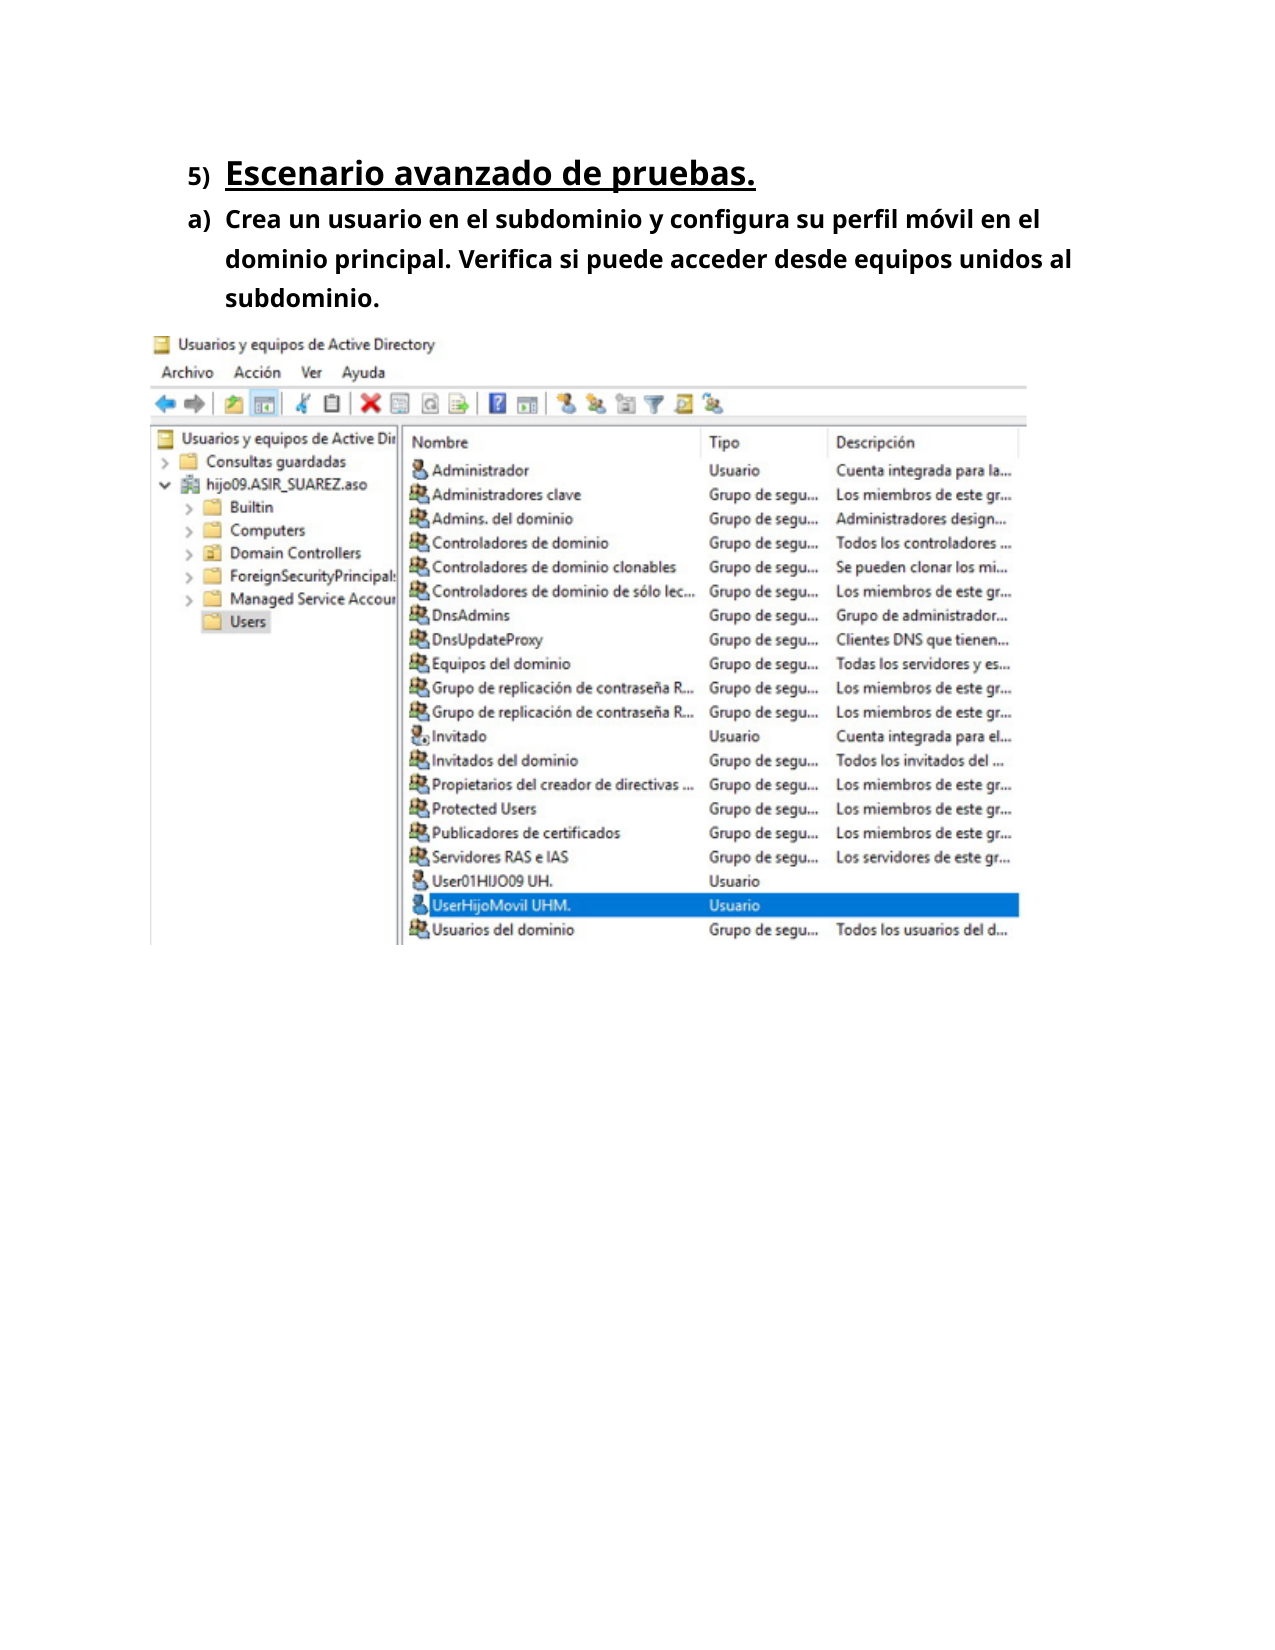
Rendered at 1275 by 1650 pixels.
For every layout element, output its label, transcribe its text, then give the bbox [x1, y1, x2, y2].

list Escenario avanzado de pruebas. [187, 150, 1125, 195]
picture [150, 336, 1027, 945]
list Crea un usuario en el subdominio y configura su perfil móvil en el dominio principal. Verifica si puede acceder desde equipos unidos al subdominio. [187, 202, 1125, 314]
